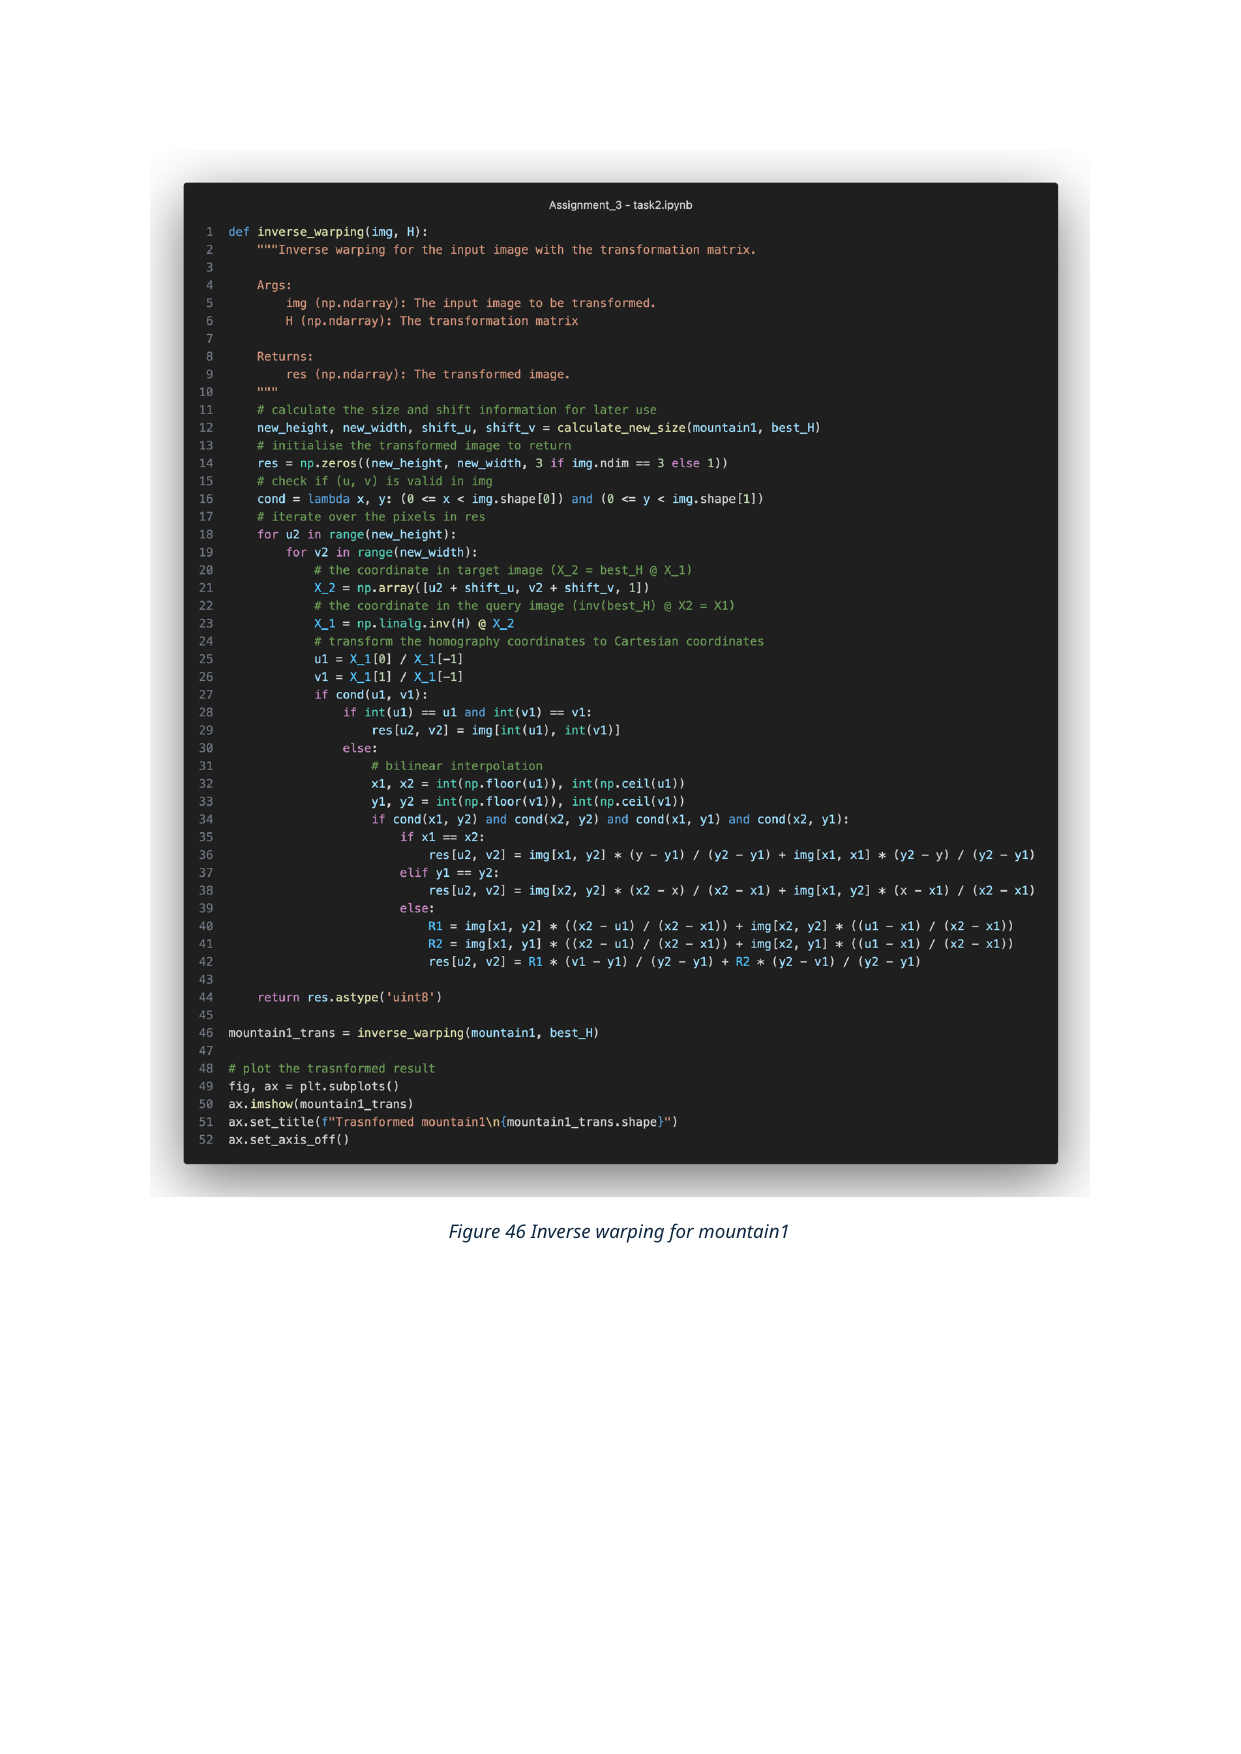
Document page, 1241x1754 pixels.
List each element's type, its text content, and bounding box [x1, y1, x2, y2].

text Figure 46 Inverse warping for mountain1 [150, 1219, 1090, 1244]
picture [150, 150, 1091, 1197]
